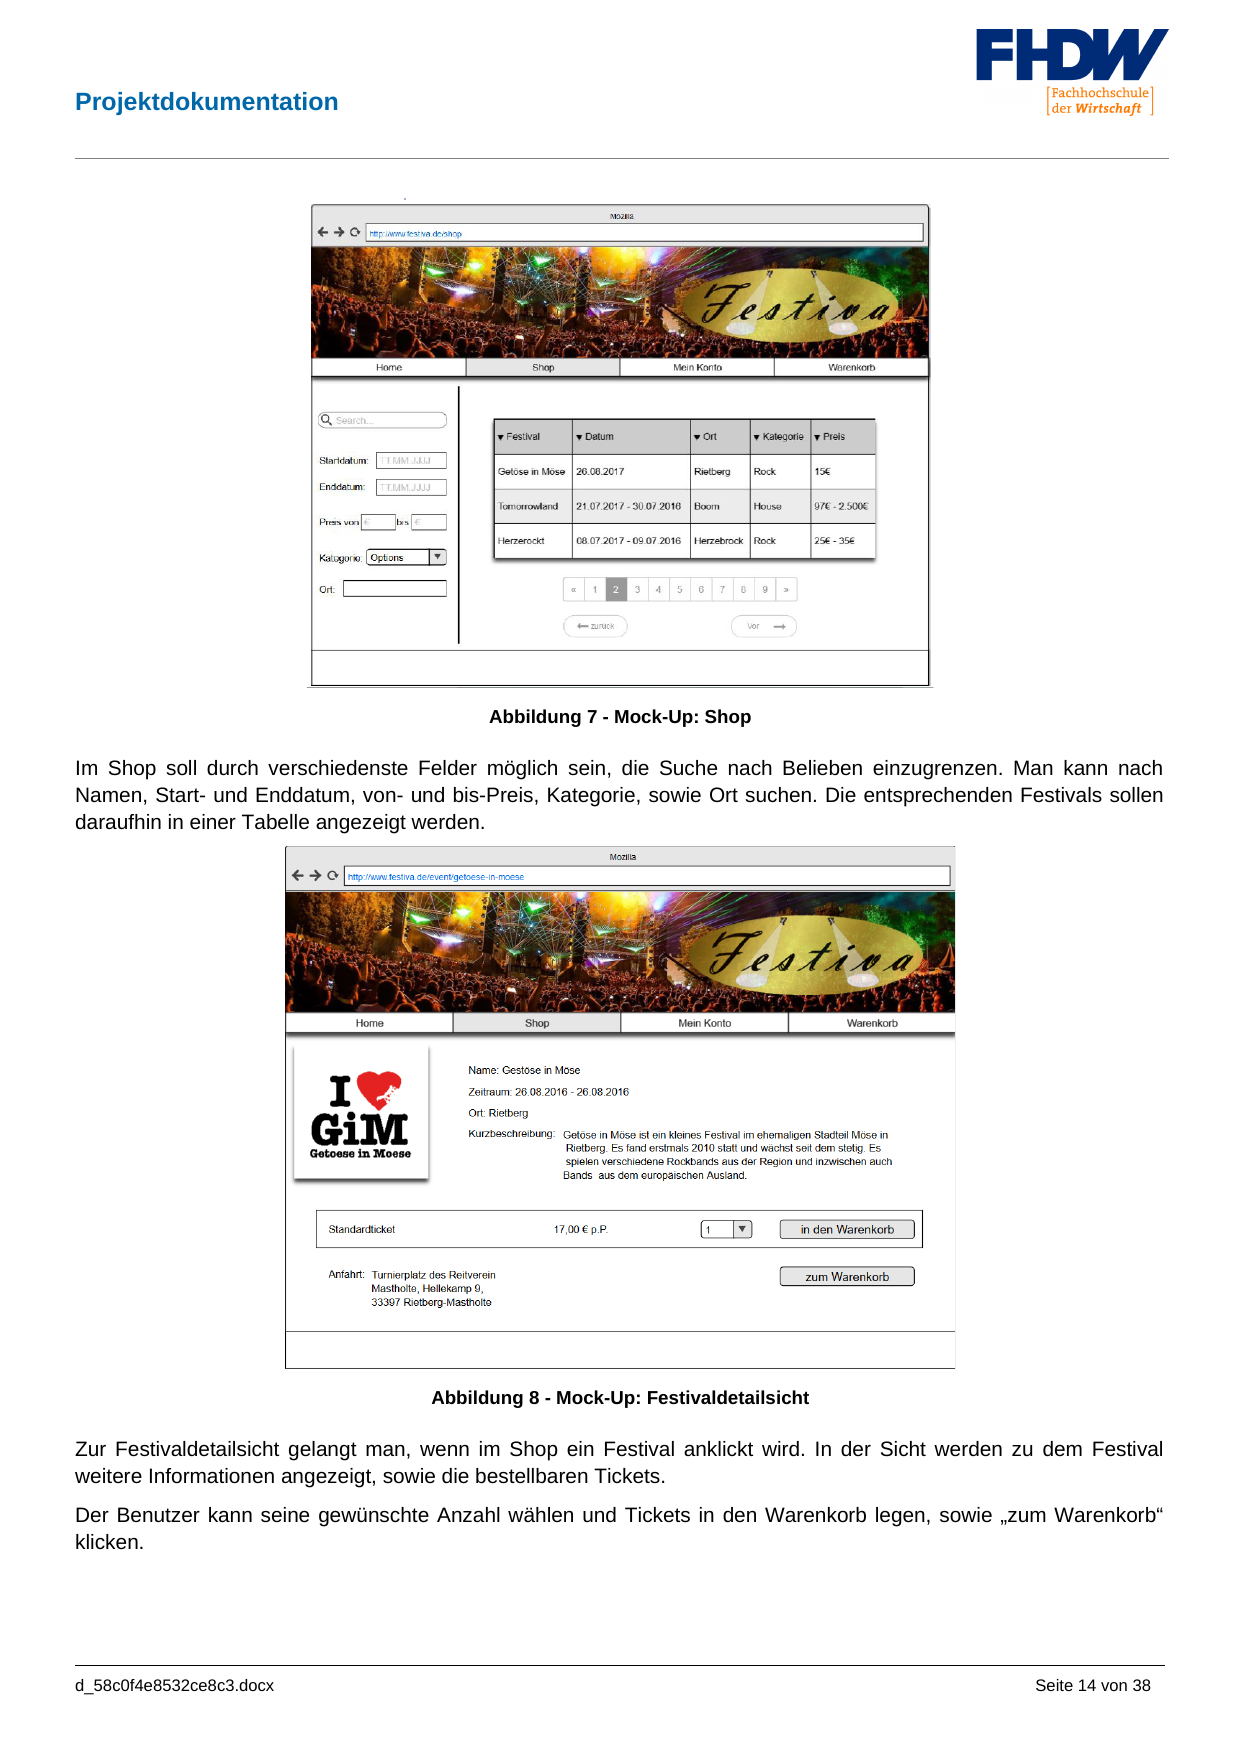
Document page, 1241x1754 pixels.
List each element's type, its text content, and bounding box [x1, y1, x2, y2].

text Im Shop soll durch verschiedenste Felder möglich sein, die Suche nach Belieben einzugrenzen. Man kann nach Namen, Start- und Enddatum, von- und bis-Preis, Kategorie, sowie Ort suchen. Die entsprechenden Festivals sollen daraufhin in einer Tabelle angezeigt werden. [75, 752, 1165, 833]
text Zur Festivaldetailsicht gelangt man, wenn im Shop ein Festival anklickt wird. In der Sicht werden zu dem Festival weitere Informationen angezeigt, sowie die bestellbaren Tickets. [75, 1433, 1165, 1487]
picture [285, 846, 956, 1369]
picture [306, 198, 934, 688]
picture [976, 29, 1169, 116]
text Der Benutzer kann seine gewünschte Anzahl wählen und Tickets in den Warenkorb legen, sowie „zum Warenkorb“ klicken. [75, 1500, 1165, 1554]
